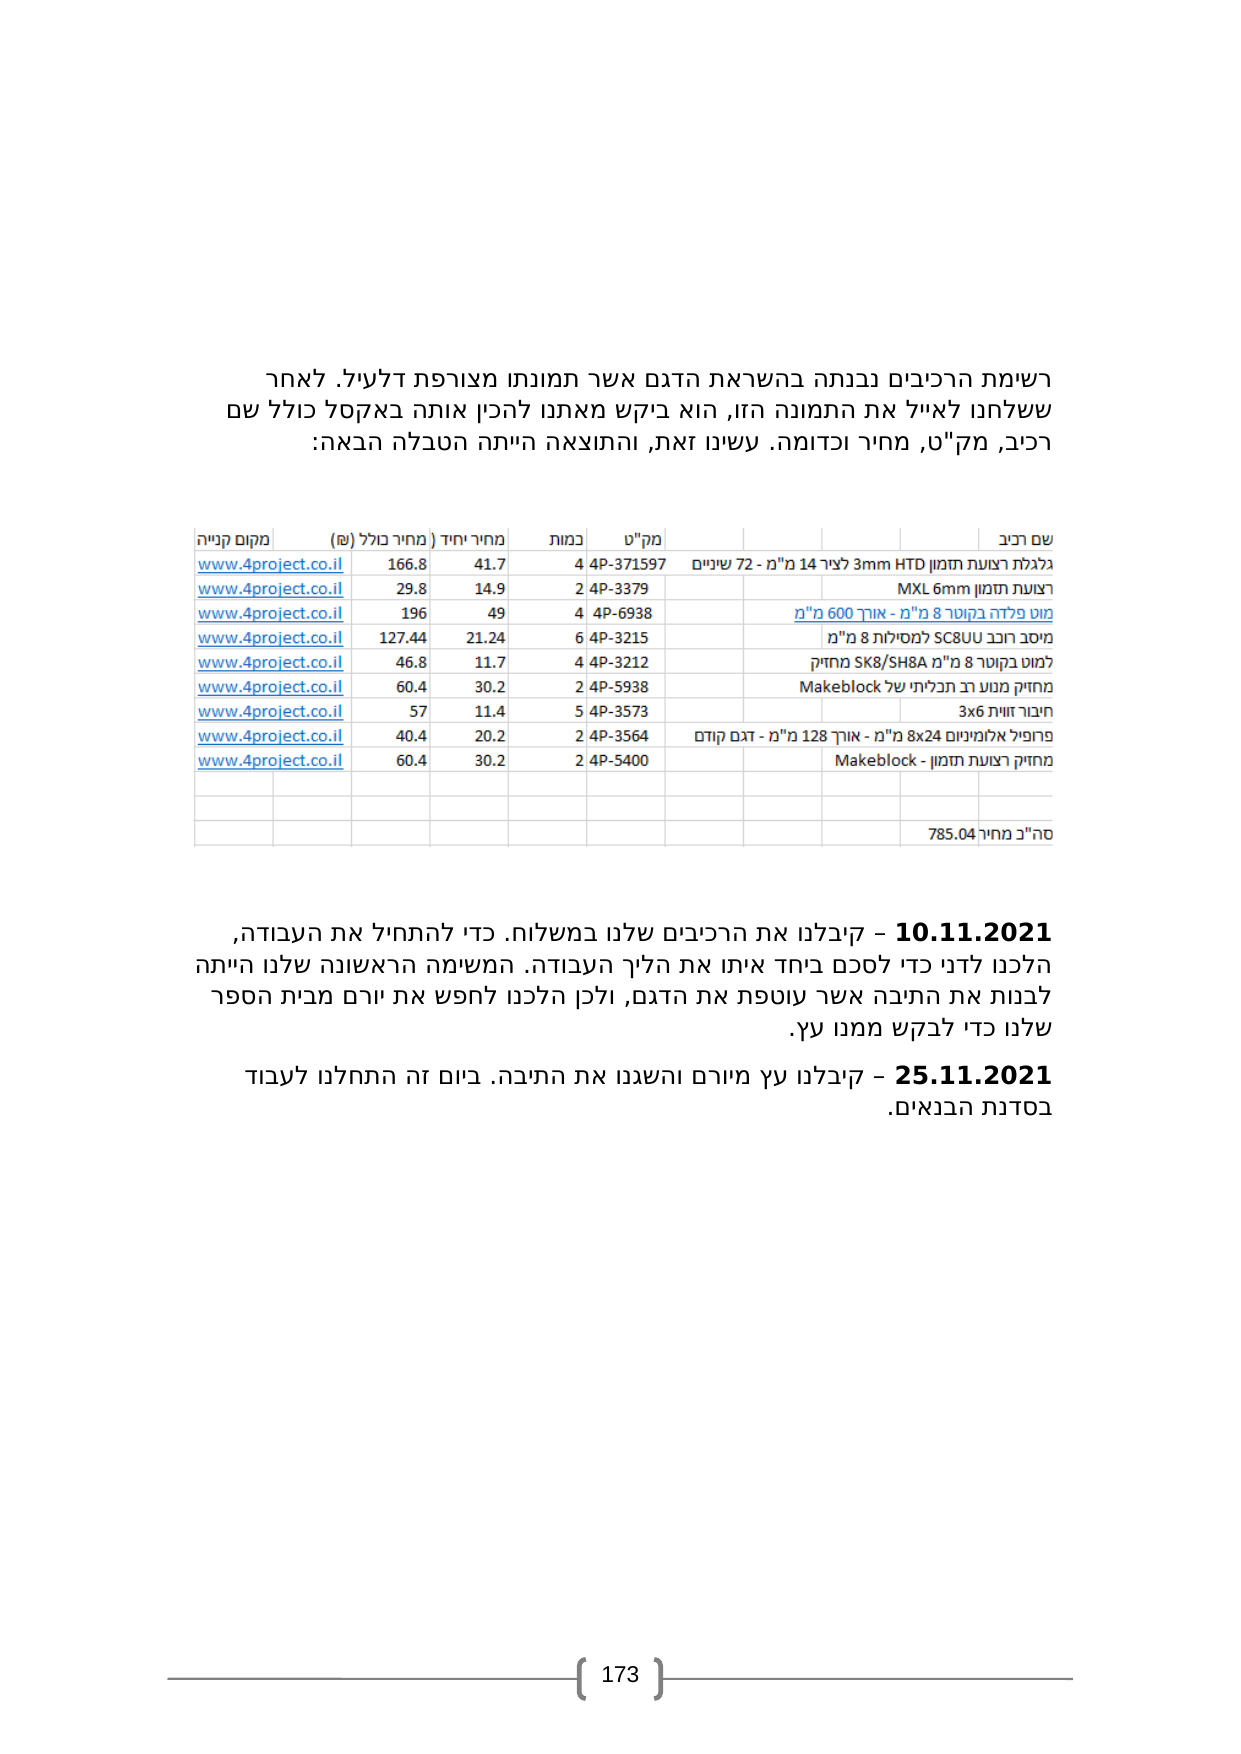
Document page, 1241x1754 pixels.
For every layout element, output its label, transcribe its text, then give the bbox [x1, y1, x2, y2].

picture [193, 528, 1053, 847]
text 10.11.2021 – קיבלנו את הרכיבים שלנו במשלוח. כדי להתחיל את העבודה, הלכנו לדני כדי לסכם ביחד איתו את הליך העבודה. המשימה הראשונה שלנו הייתה לבנות את התיבה אשר עוטפת את הדגם, ולכן הלכנו לחפש את יורם מבית הספר שלנו כדי לבקש ממנו עץ. [187, 919, 1053, 1042]
text 25.11.2021 – קיבלנו עץ מיורם והשגנו את התיבה. ביום זה התחלנו לעבוד בסדנת הבנאים. [187, 1061, 1053, 1122]
text רשימת הרכיבים נבנתה בהשראת הדגם אשר תמונתו מצורפת דלעיל. לאחר ששלחנו לאייל את התמונה הזו, הוא ביקש מאתנו להכין אותה באקסל כולל שם רכיב, מק"ט, מחיר וכדומה. עשינו זאת, והתוצאה הייתה הטבלה הבאה: [187, 364, 1053, 456]
